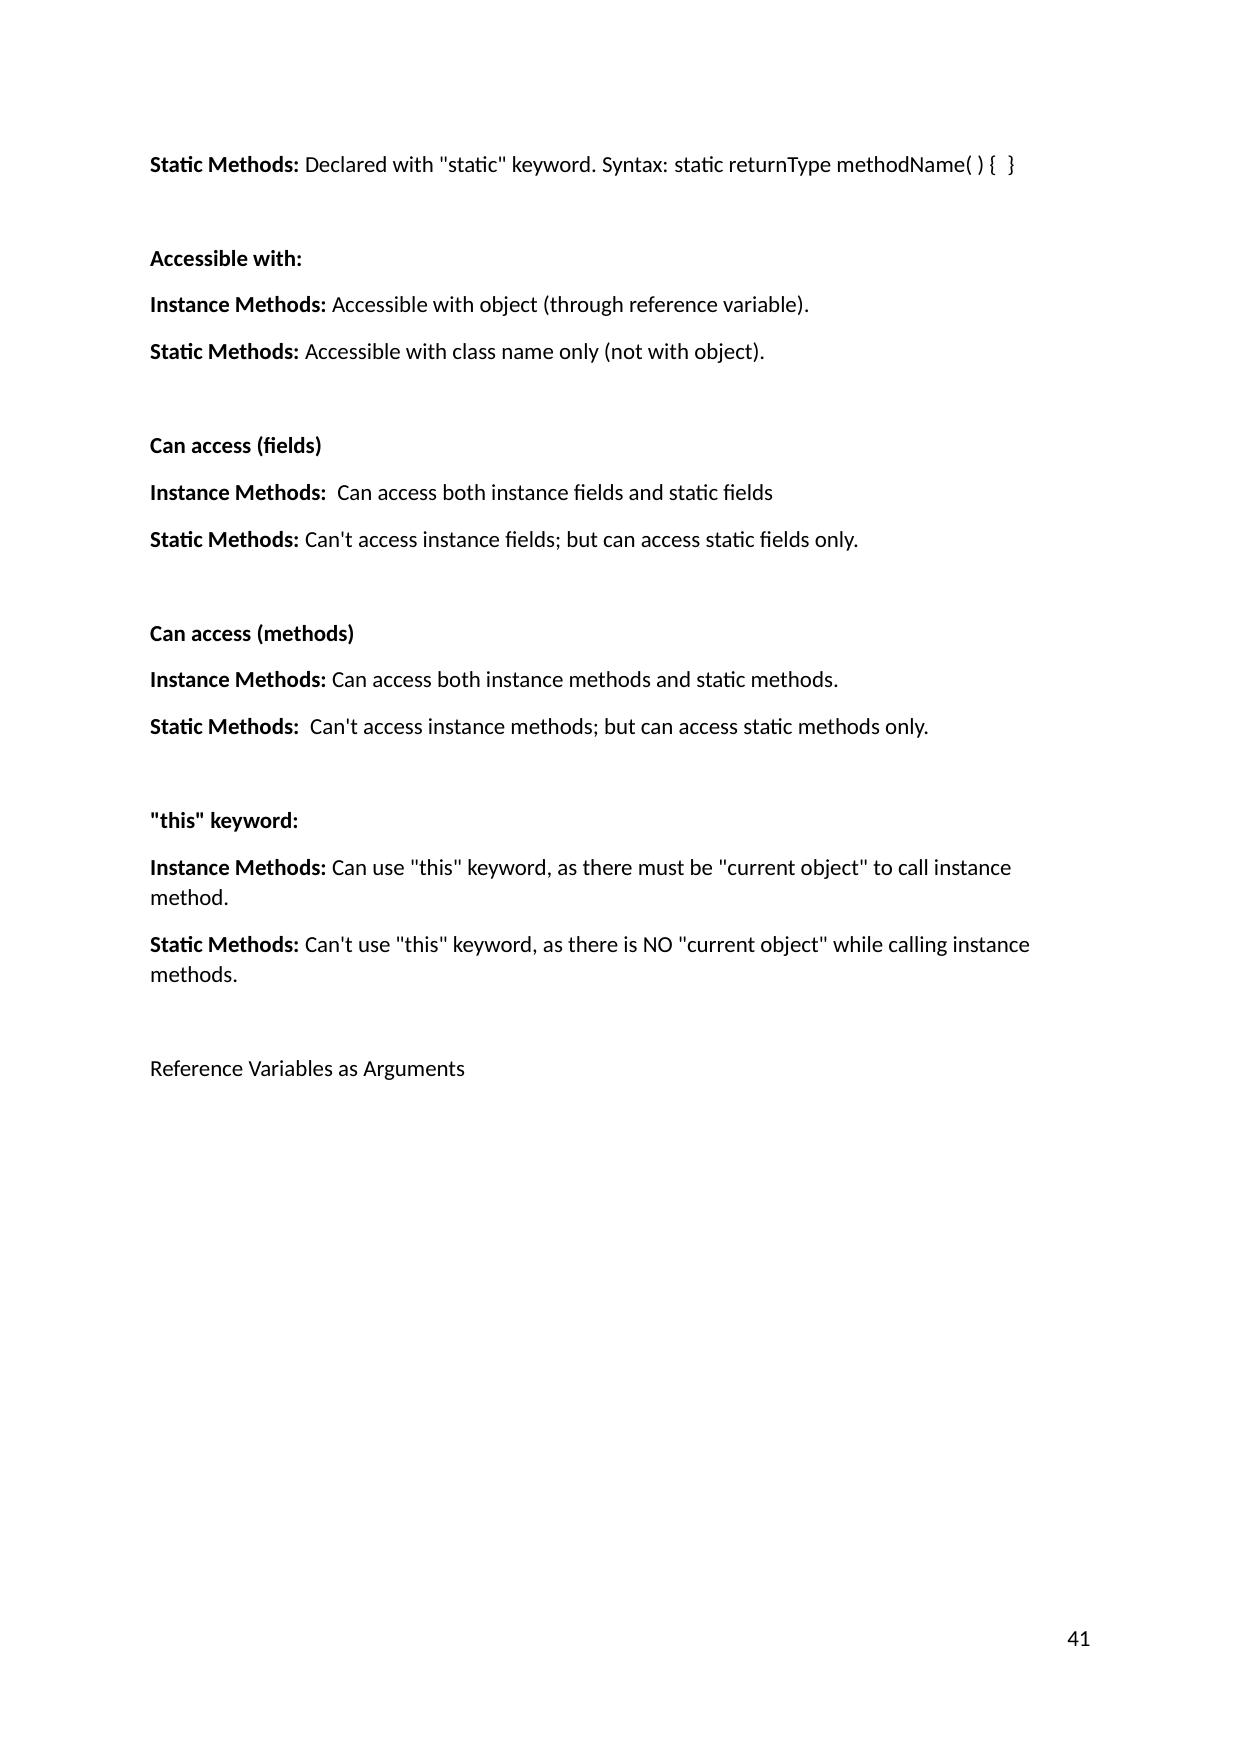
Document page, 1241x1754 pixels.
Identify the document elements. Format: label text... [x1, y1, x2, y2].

text Static Methods: Can't access instance methods; but can access static methods only. [150, 712, 1090, 741]
text Instance Methods: Can use "this" keyword, as there must be "current object" to call instance method. [150, 853, 1090, 911]
text Static Methods: Can't use "this" keyword, as there is NO "current object" while calling instance methods. [150, 930, 1090, 988]
text Static Methods: Can't access instance fields; but can access static fields only. [150, 525, 1090, 553]
text Static Methods: Accessible with class name only (not with object). [150, 337, 1090, 366]
text Instance Methods: Can access both instance fields and static fields [150, 478, 1090, 506]
text Can access (fields) [150, 431, 1090, 459]
text Instance Methods: Can access both instance methods and static methods. [150, 666, 1090, 694]
text "this" keyword: [150, 806, 1090, 834]
text Static Methods: Declared with "static" keyword. Syntax: static returnType methodName( ) { } [150, 150, 1090, 178]
text Can access (methods) [150, 619, 1090, 647]
text Instance Methods: Accessible with object (through reference variable). [150, 291, 1090, 319]
text Accessible with: [150, 244, 1090, 272]
text Reference Variables as Arguments [150, 1054, 1090, 1082]
